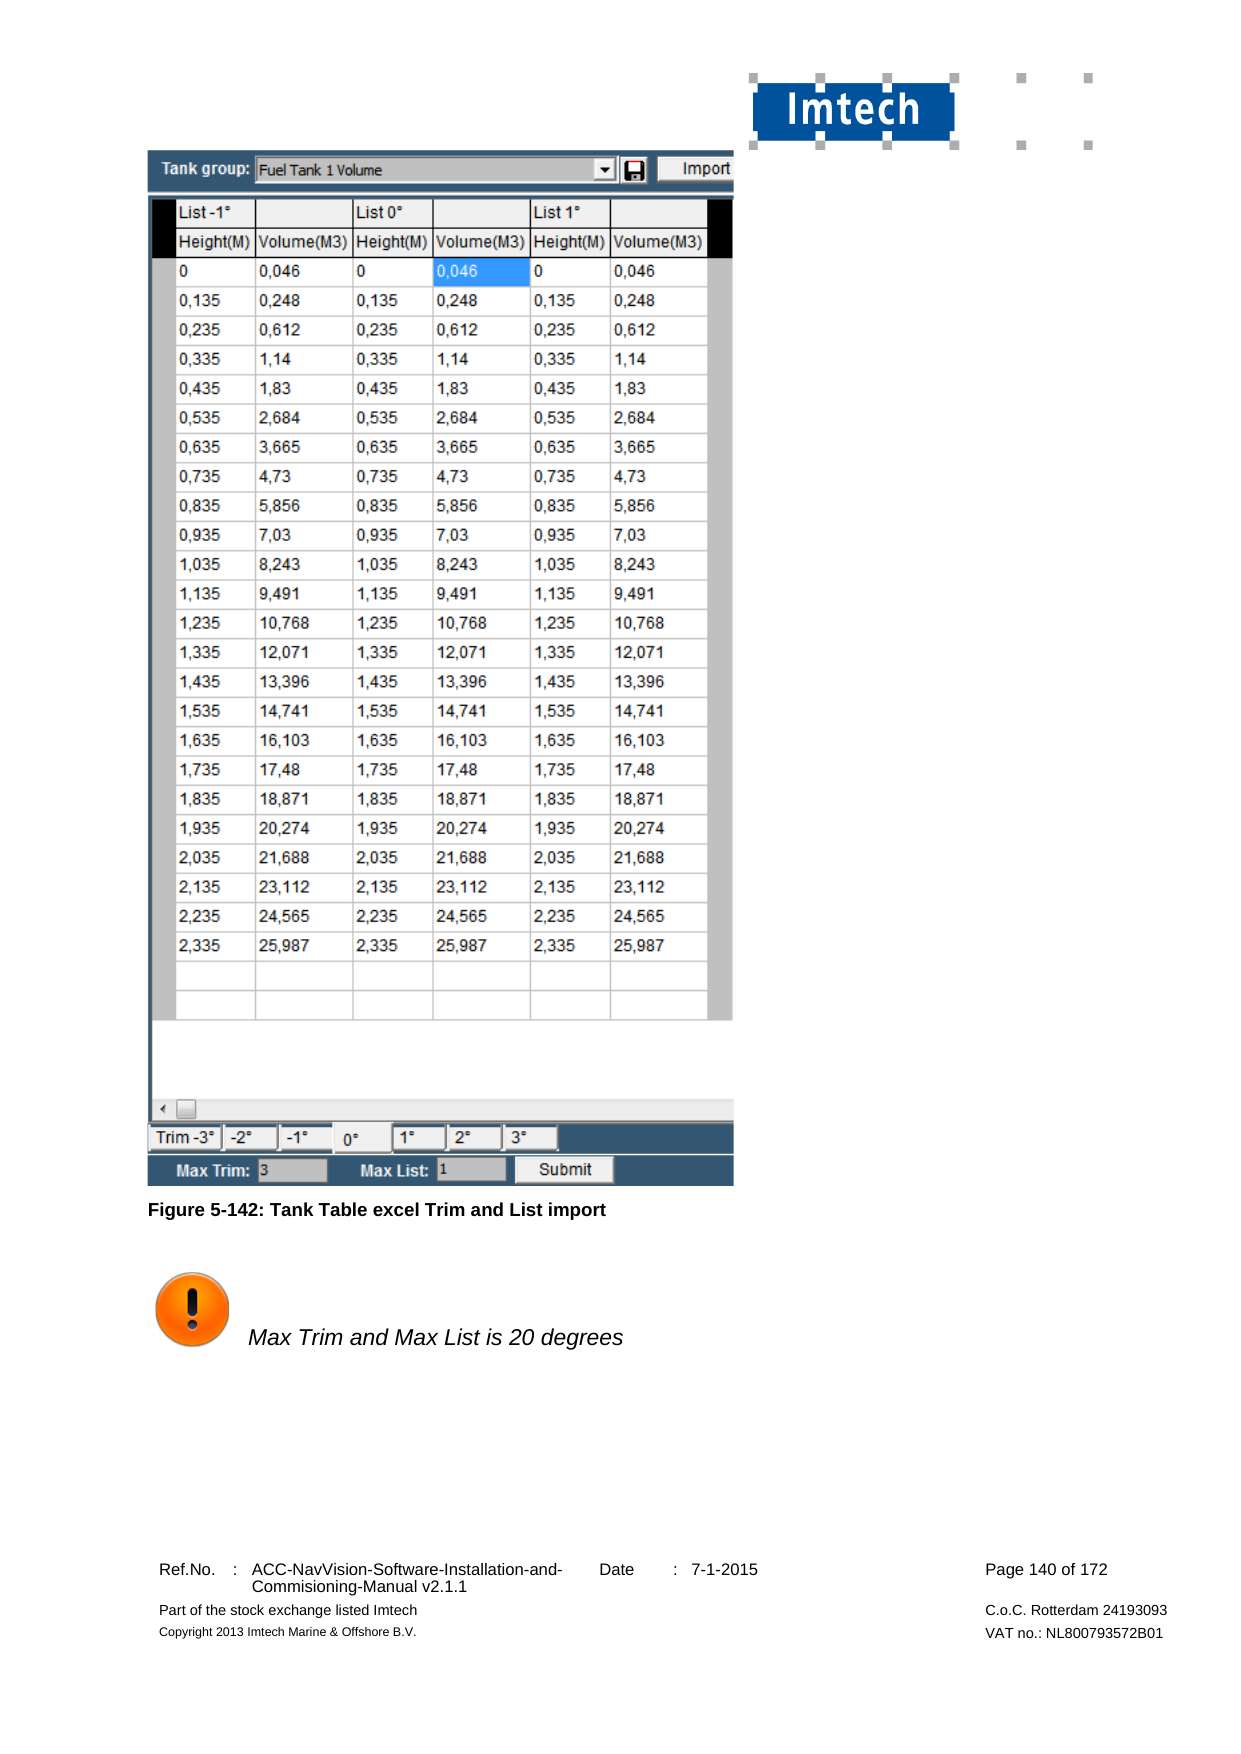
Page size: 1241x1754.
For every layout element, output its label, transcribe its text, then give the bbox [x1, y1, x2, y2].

picture [748, 73, 1093, 150]
picture [147, 150, 734, 1186]
text Max Trim and Max List is 20 degrees [148, 1324, 1093, 1350]
picture [155, 1272, 230, 1347]
